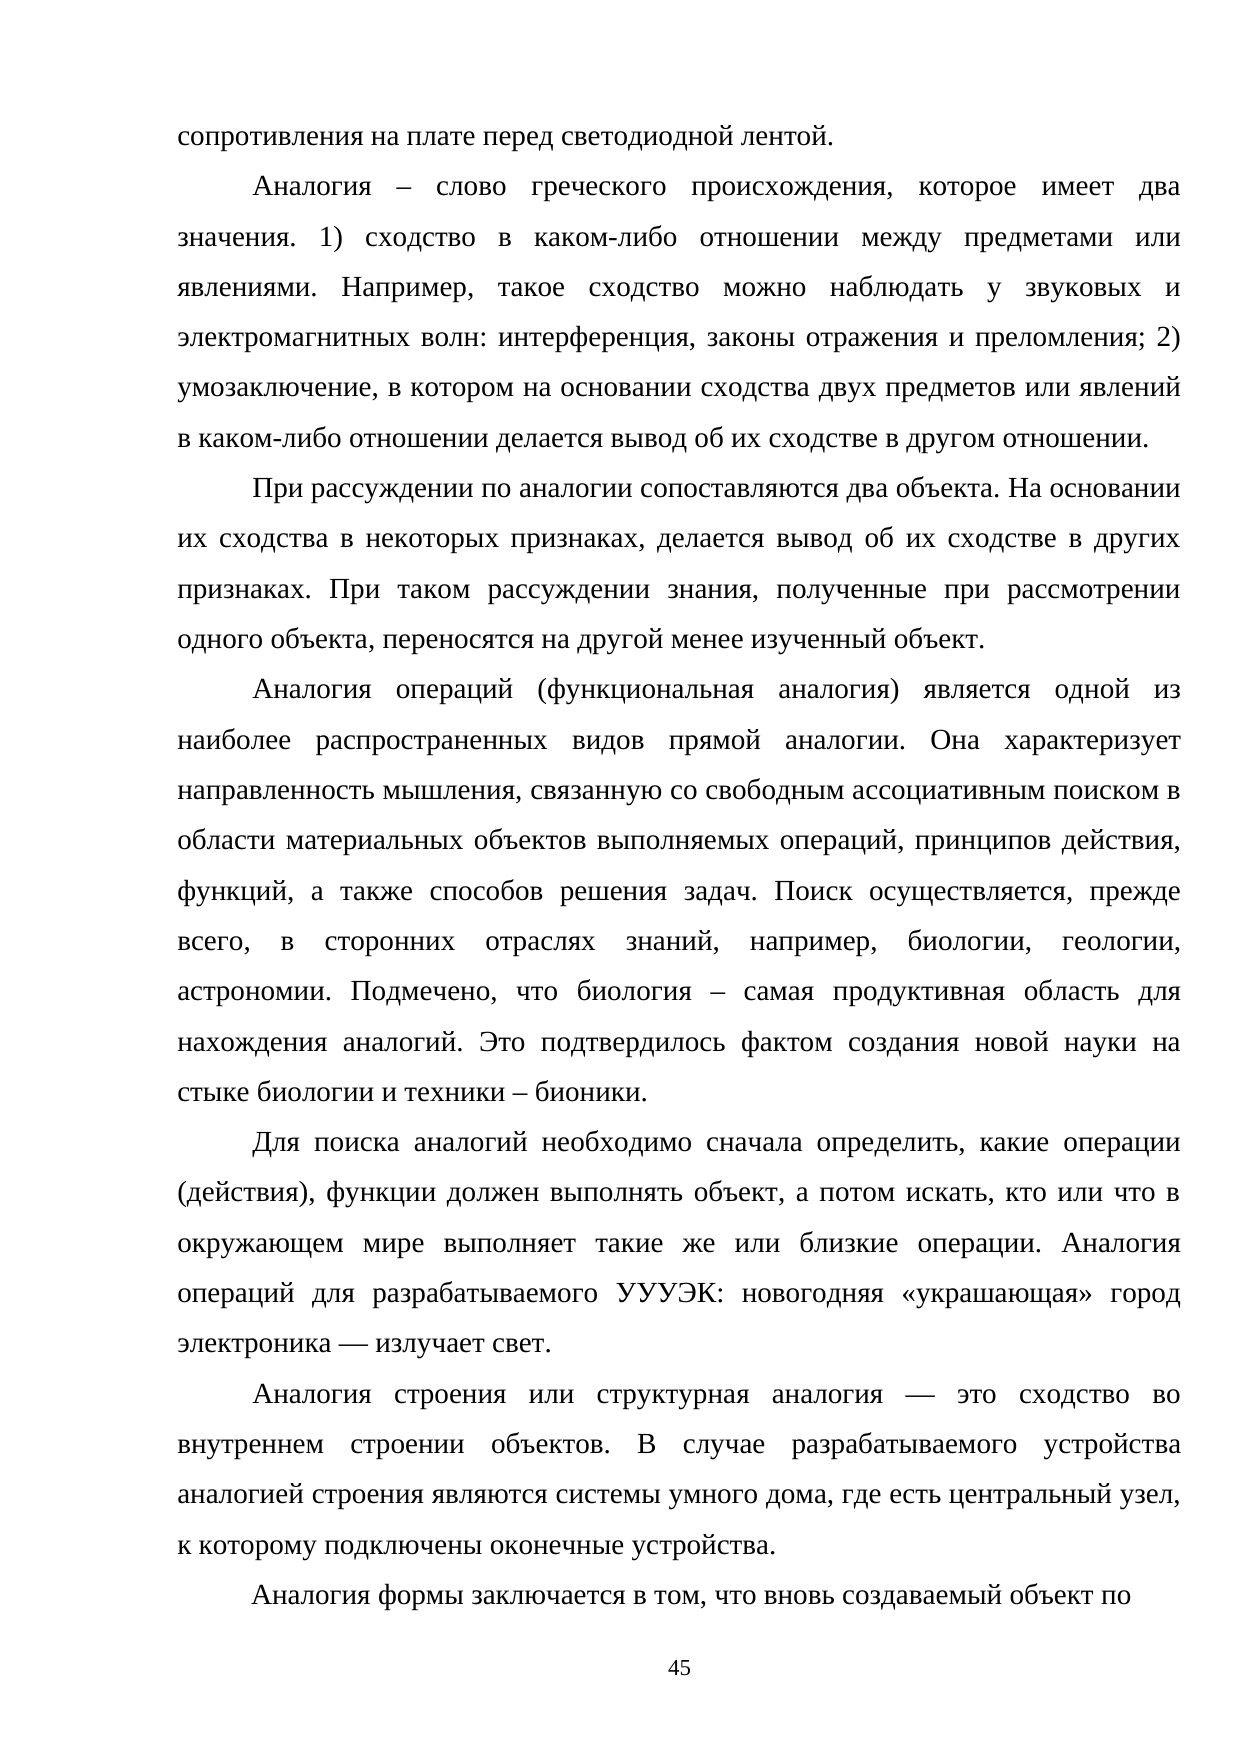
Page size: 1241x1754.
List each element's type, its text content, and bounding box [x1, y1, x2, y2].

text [177, 118, 1182, 152]
text Аналогия операций (функциональная аналогия) является одной из наиболее распространенных видов прямой аналогии. Она характеризует направленность мышления, связанную со свободным ассоциативным поиском в области материальных объектов выполняемых операций, принципов действия, функций, а также способов решения задач. Поиск осуществляется, прежде всего, в сторонних отраслях знаний, например, биологии, геологии, астрономии. Подмечено, что биология – самая продуктивная область для нахождения аналогий. Это подтвердилось фактом создания новой науки на стыке биологии и техники – бионики. [177, 671, 1182, 1107]
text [177, 1577, 1182, 1611]
text Аналогия – слово греческого происхождения, которое имеет два значения. 1) сходство в каком-либо отношении между предметами или явлениями. Например, такое сходство можно наблюдать у звуковых и электромагнитных волн: интерференция, законы отражения и преломления; 2) умозаключение, в котором на основании сходства двух предметов или явлений в каком-либо отношении делается вывод об их сходстве в другом отношении. [177, 168, 1182, 453]
text Аналогия строения или структурная аналогия — это сходство во внутреннем строении объектов. В случае разрабатываемого устройства аналогией строения являются системы умного дома, где есть центральный узел, к которому подключены оконечные устройства. [177, 1376, 1182, 1560]
text При рассуждении по аналогии сопоставляются два объекта. На основании их сходства в некоторых признаках, делается вывод об их сходстве в других признаках. При таком рассуждении знания, полученные при рассмотрении одного объекта, переносятся на другой менее изученный объект. [177, 470, 1182, 655]
text Для поиска аналогий необходимо сначала определить, какие операции (действия), функции должен выполнять объект, а потом искать, кто или что в окружающем мире выполняет такие же или близкие операции. Аналогия операций для разрабатываемого УУУЭК: новогодняя «украшающая» город электроника — излучает свет. [177, 1124, 1182, 1359]
